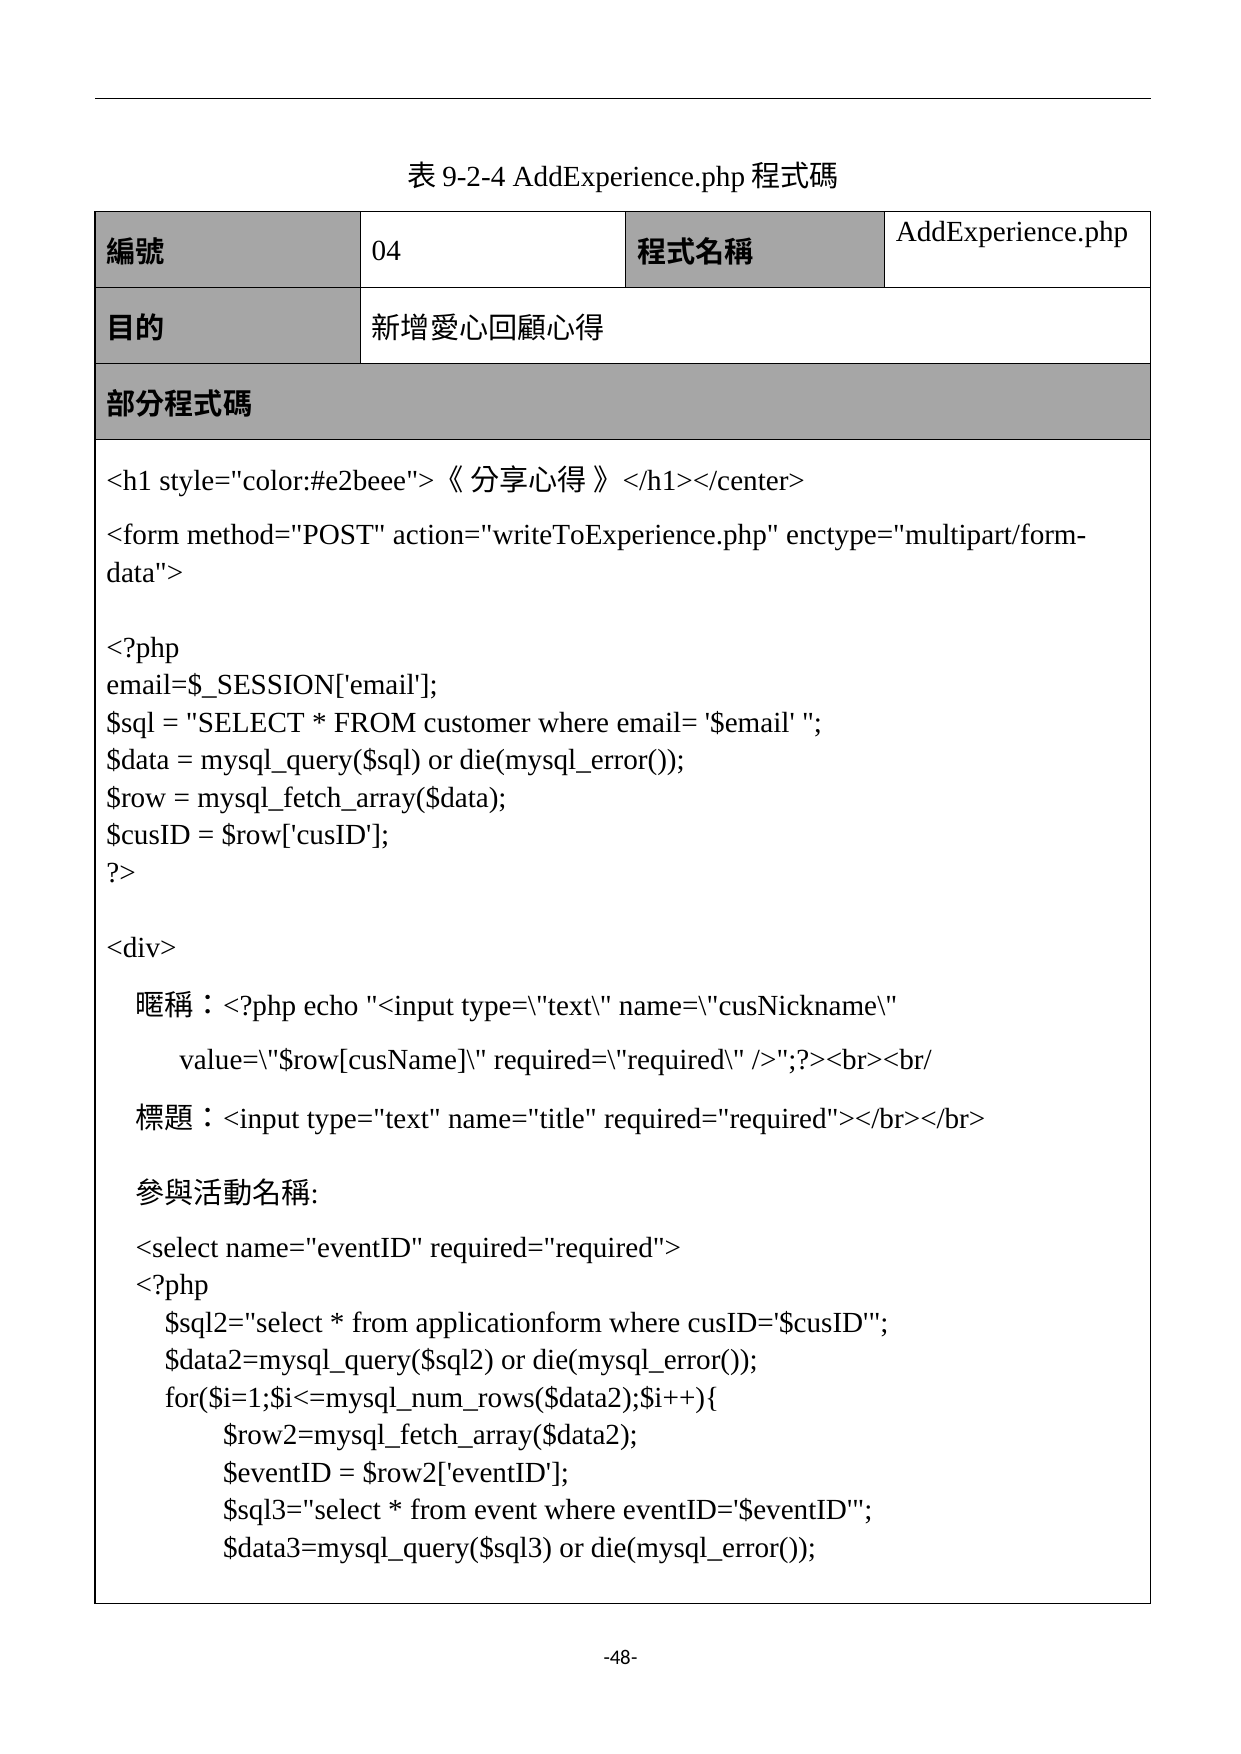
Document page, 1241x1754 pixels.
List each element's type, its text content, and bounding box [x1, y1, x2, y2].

table_cell 04 [361, 212, 625, 287]
table_cell 目的 [96, 288, 360, 363]
table_cell 新增愛心回顧心得 [361, 288, 1150, 363]
table_cell 表9-2-4 AddExperience.php程式碼 [95, 99, 1151, 211]
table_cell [96, 440, 1150, 1603]
table_cell 編號 [96, 212, 360, 287]
table_cell 部分程式碼 [96, 364, 1150, 439]
table_cell 程式名稱 [626, 212, 884, 287]
table_cell AddExperience.php [885, 212, 1150, 287]
